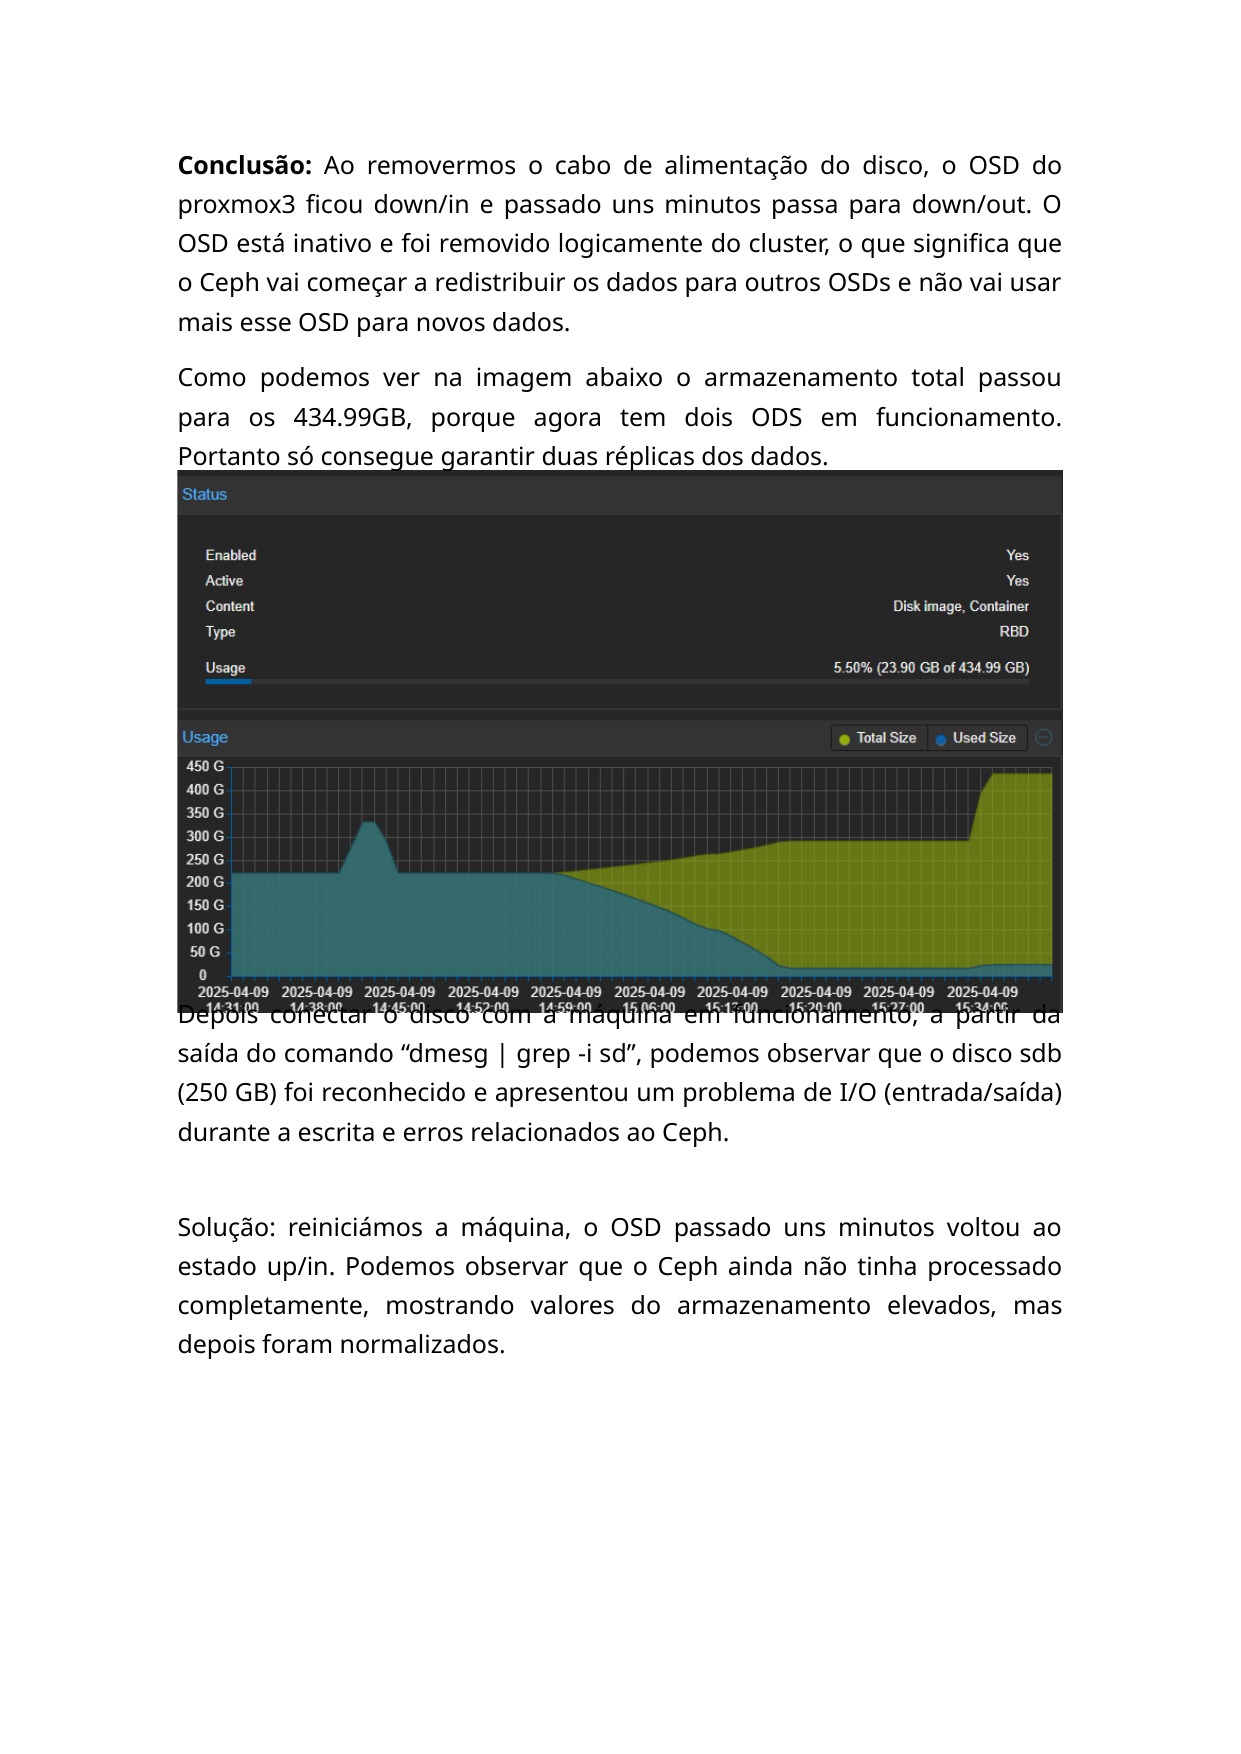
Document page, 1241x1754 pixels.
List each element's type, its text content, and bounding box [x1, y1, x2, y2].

text Como podemos ver na imagem abaixo o armazenamento total passou para os 434.99GB, porque agora tem dois ODS em funcionamento. Portanto só consegue garantir duas réplicas dos dados. [177, 360, 1063, 472]
text Depois conectar o disco com a máquina em funcionamento, a partir da saída do comando “dmesg | grep -i sd”, podemos observar que o disco sdb (250 GB) foi reconhecido e apresentou um problema de I/O (entrada/saída) durante a escrita e erros relacionados ao Ceph. [177, 997, 1063, 1148]
picture [177, 472, 1063, 997]
text Solução: reiniciámos a máquina, o OSD passado uns minutos voltou ao estado up/in. Podemos observar que o Ceph ainda não tinha processado completamente, mostrando valores do armazenamento elevados, mas depois foram normalizados. [177, 1170, 1063, 1361]
text Conclusão: Ao removermos o cabo de alimentação do disco, o OSD do proxmox3 ficou down/in e passado uns minutos passa para down/out. O OSD está inativo e foi removido logicamente do cluster, o que significa que o Ceph vai começar a redistribuir os dados para outros OSDs e não vai usar mais esse OSD para novos dados. [177, 148, 1063, 338]
